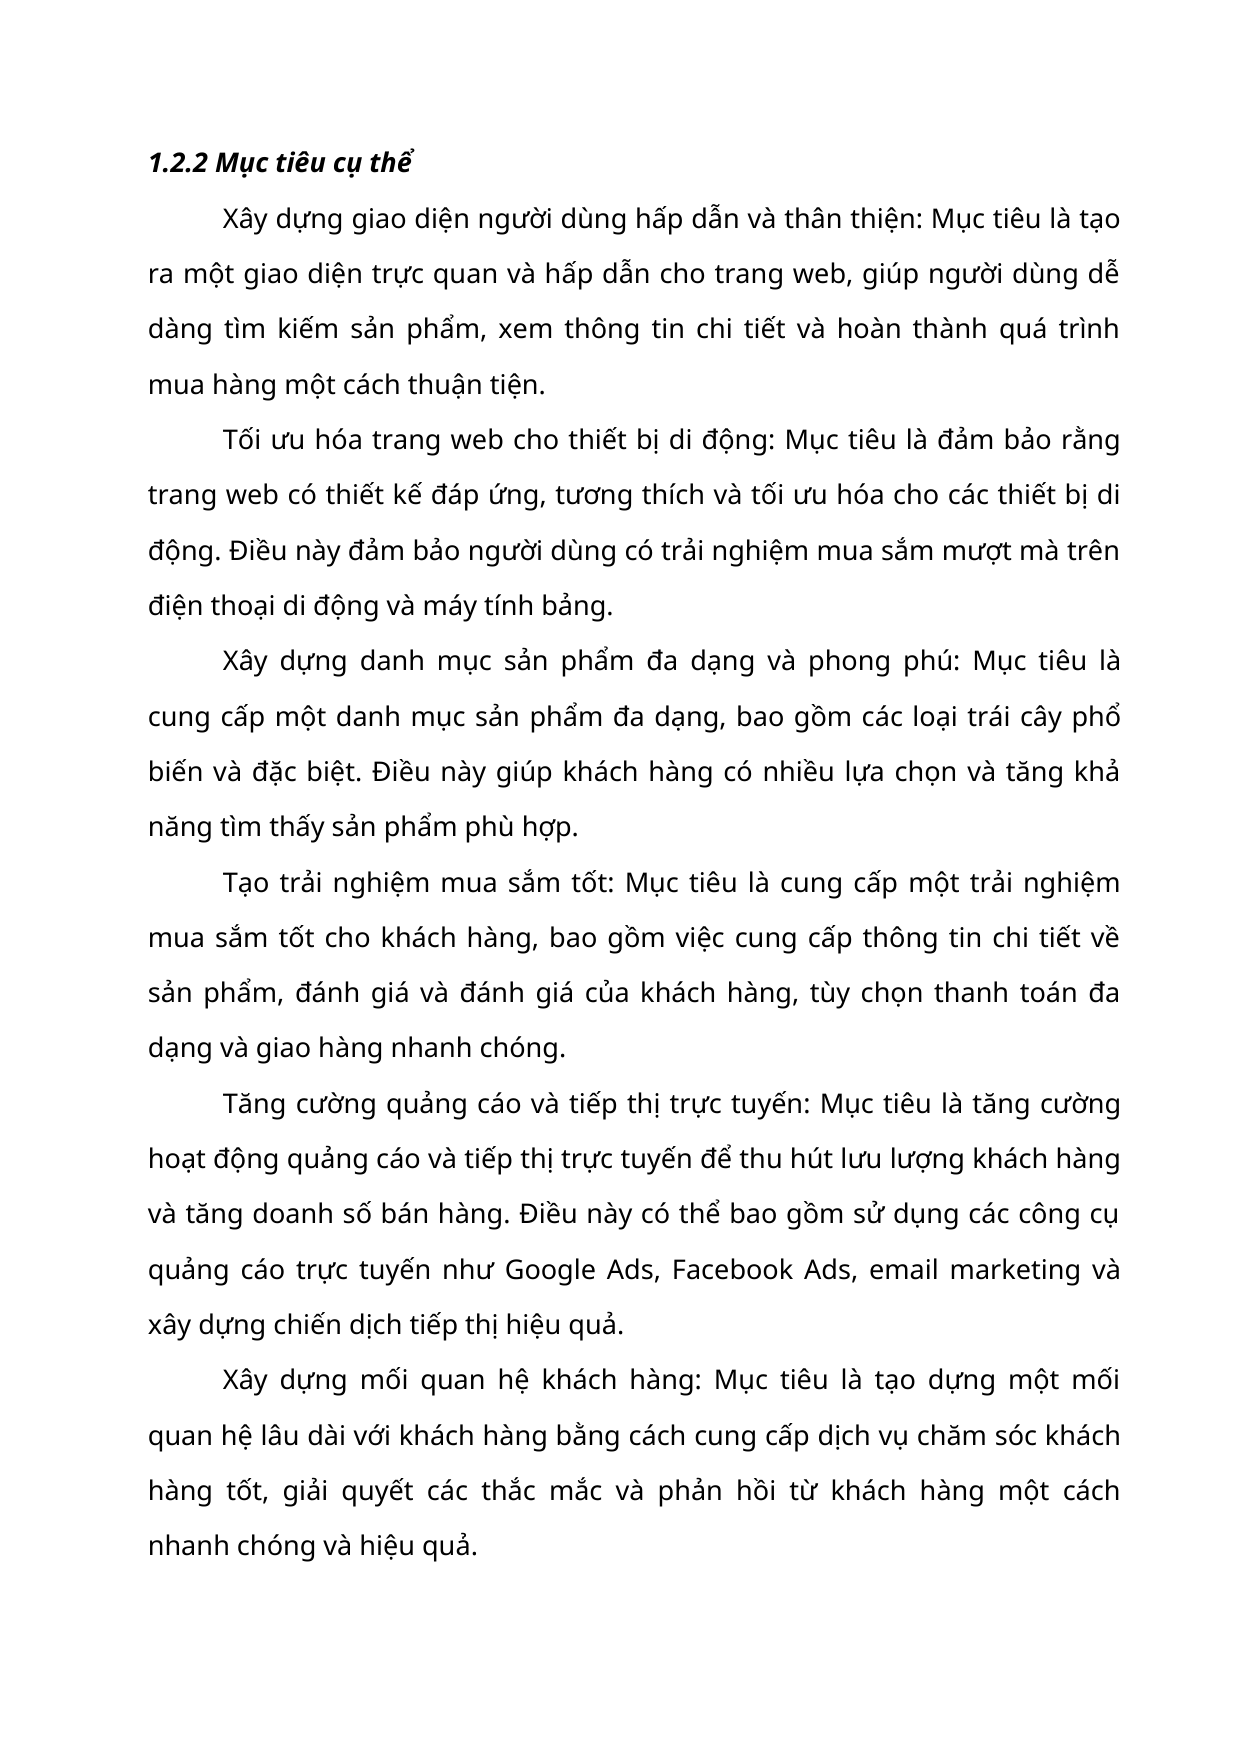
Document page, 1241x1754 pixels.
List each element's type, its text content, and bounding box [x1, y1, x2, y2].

text Tạo trải nghiệm mua sắm tốt: Mục tiêu là cung cấp một trải nghiệm mua sắm tốt cho khách hàng, bao gồm việc cung cấp thông tin chi tiết về sản phẩm, đánh giá và đánh giá của khách hàng, tùy chọn thanh toán đa dạng và giao hàng nhanh chóng. [148, 863, 1122, 1066]
text Tối ưu hóa trang web cho thiết bị di động: Mục tiêu là đảm bảo rằng trang web có thiết kế đáp ứng, tương thích và tối ưu hóa cho các thiết bị di động. Điều này đảm bảo người dùng có trải nghiệm mua sắm mượt mà trên điện thoại di động và máy tính bảng. [148, 421, 1122, 623]
text Tăng cường quảng cáo và tiếp thị trực tuyến: Mục tiêu là tăng cường hoạt động quảng cáo và tiếp thị trực tuyến để thu hút lưu lượng khách hàng và tăng doanh số bán hàng. Điều này có thể bao gồm sử dụng các công cụ quảng cáo trực tuyến như Google Ads, Facebook Ads, email marketing và xây dựng chiến dịch tiếp thị hiệu quả. [148, 1084, 1122, 1342]
text Xây dựng danh mục sản phẩm đa dạng và phong phú: Mục tiêu là cung cấp một danh mục sản phẩm đa dạng, bao gồm các loại trái cây phổ biến và đặc biệt. Điều này giúp khách hàng có nhiều lựa chọn và tăng khả năng tìm thấy sản phẩm phù hợp. [148, 642, 1122, 844]
text Xây dựng giao diện người dùng hấp dẫn và thân thiện: Mục tiêu là tạo ra một giao diện trực quan và hấp dẫn cho trang web, giúp người dùng dễ dàng tìm kiếm sản phẩm, xem thông tin chi tiết và hoàn thành quá trình mua hàng một cách thuận tiện. [148, 199, 1122, 402]
text 1.2.2 Mục tiêu cụ thể [148, 144, 1122, 181]
text Xây dựng mối quan hệ khách hàng: Mục tiêu là tạo dựng một mối quan hệ lâu dài với khách hàng bằng cách cung cấp dịch vụ chăm sóc khách hàng tốt, giải quyết các thắc mắc và phản hồi từ khách hàng một cách nhanh chóng và hiệu quả. [148, 1361, 1122, 1564]
